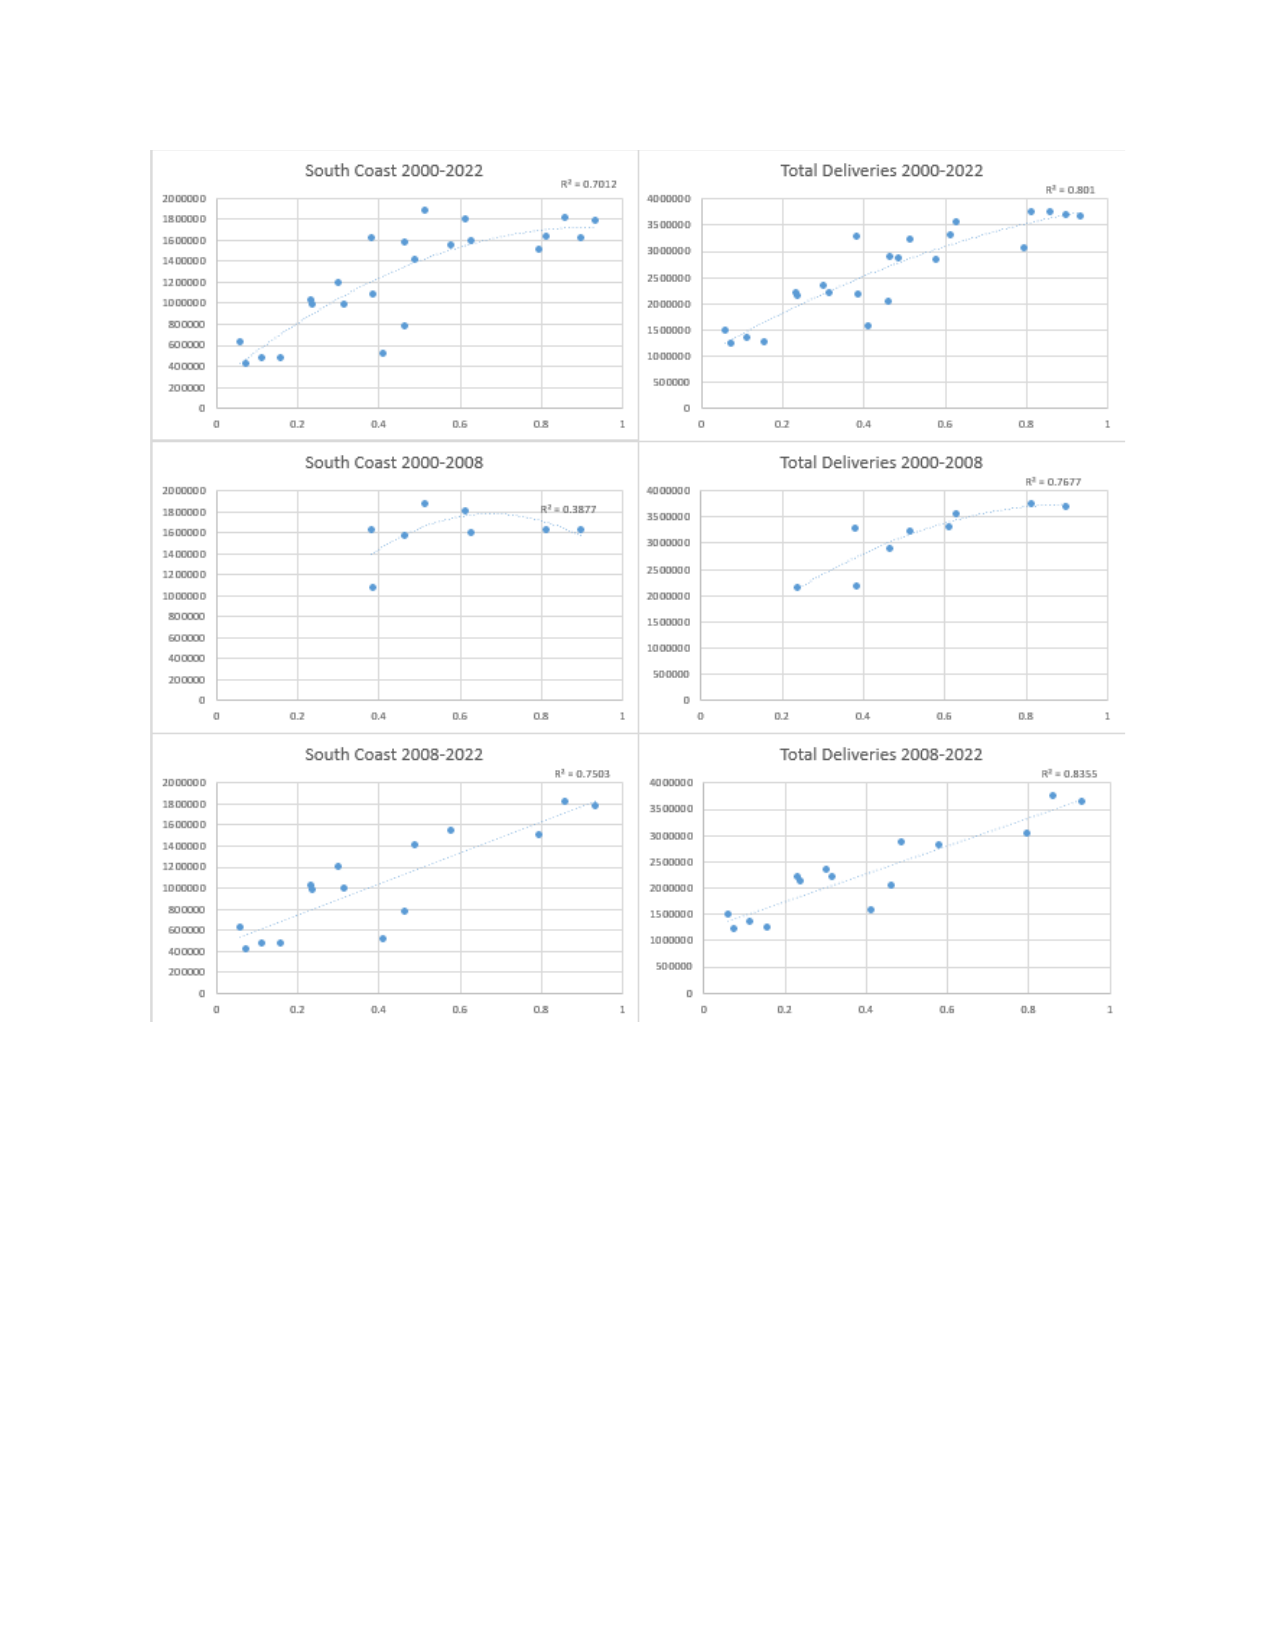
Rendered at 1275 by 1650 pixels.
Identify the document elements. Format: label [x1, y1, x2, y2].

picture [150, 150, 1125, 1022]
